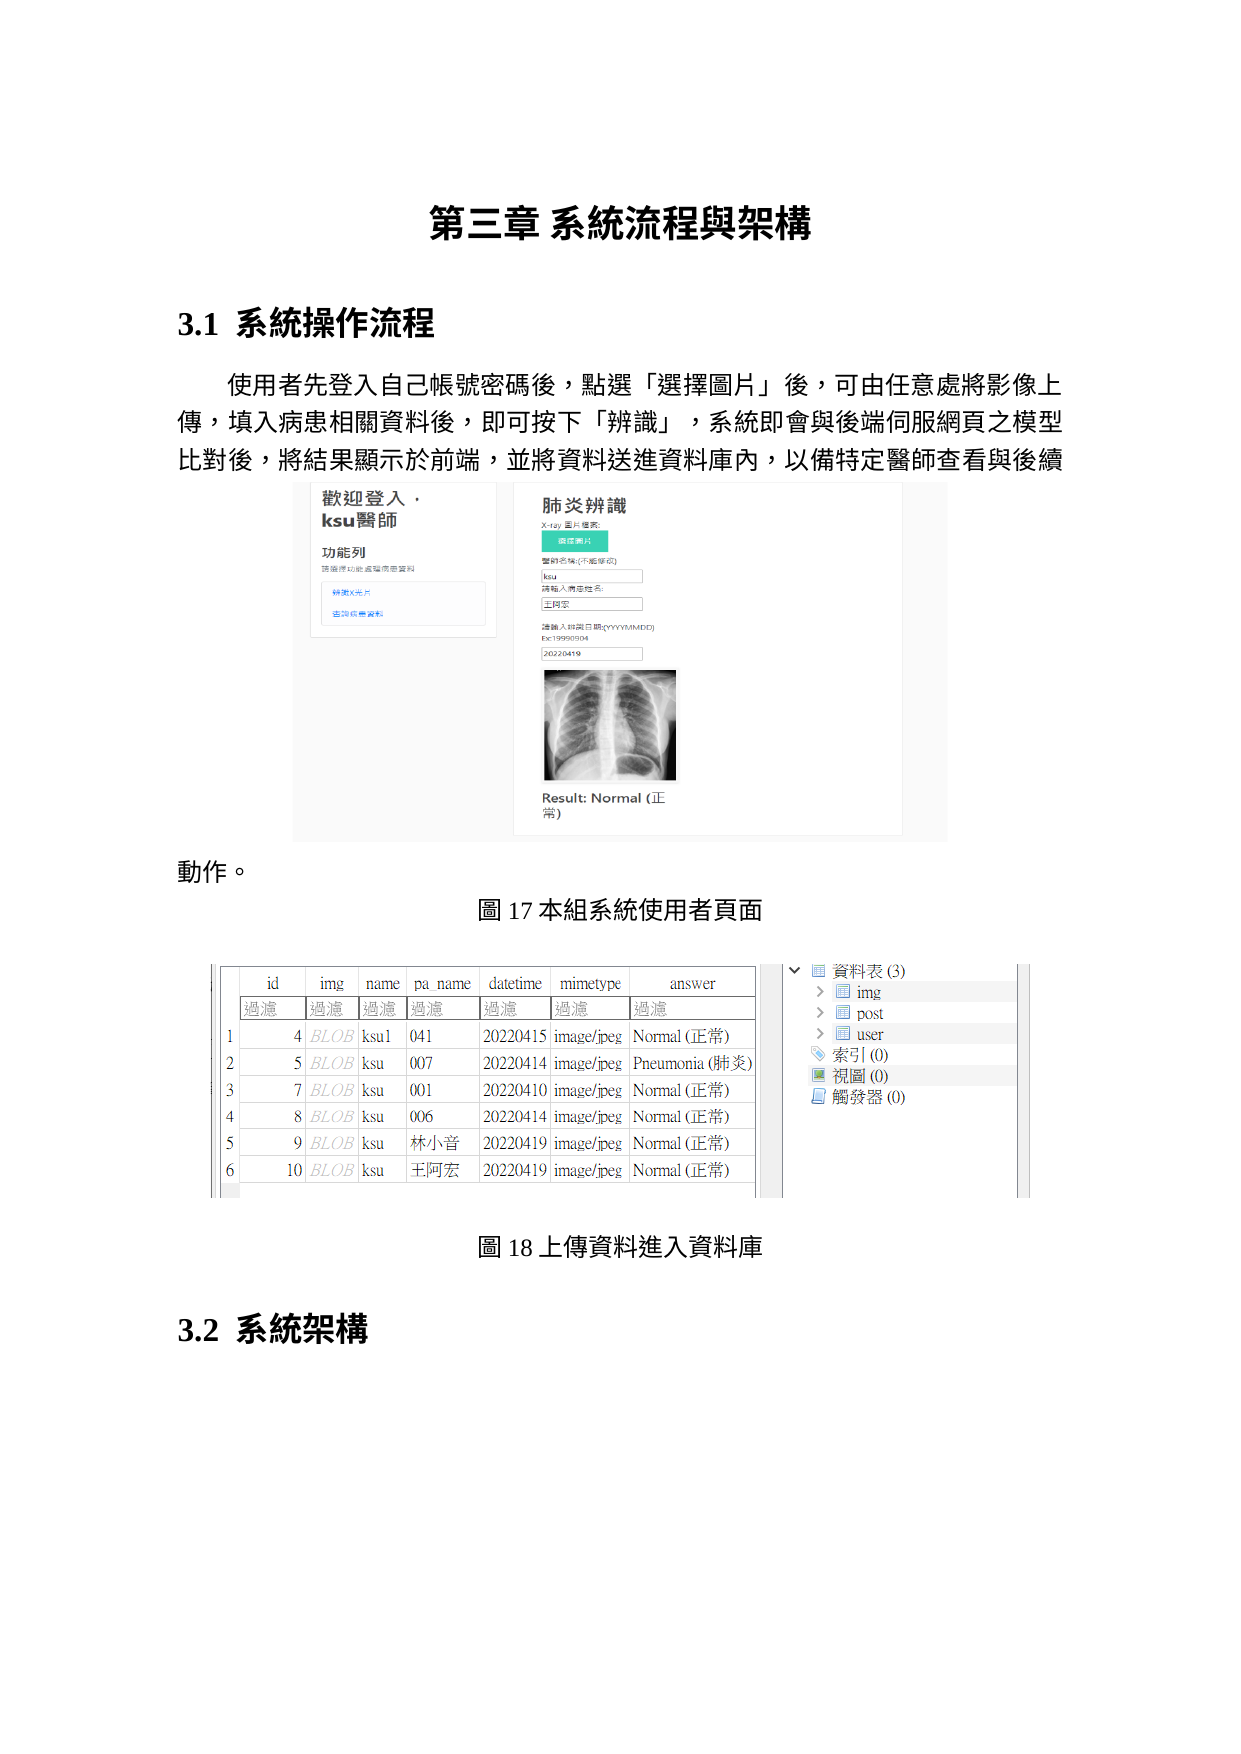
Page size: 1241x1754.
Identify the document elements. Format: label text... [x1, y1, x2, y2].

title 3.2 系統架構 [177, 1289, 1063, 1364]
picture [210, 964, 1030, 1198]
picture [292, 482, 948, 842]
title 3.1 系統操作流程 [177, 283, 1063, 358]
title 第三章 系統流程與架構 [177, 183, 1063, 258]
text 圖 17 本組系統使用者頁面 [177, 889, 1063, 927]
